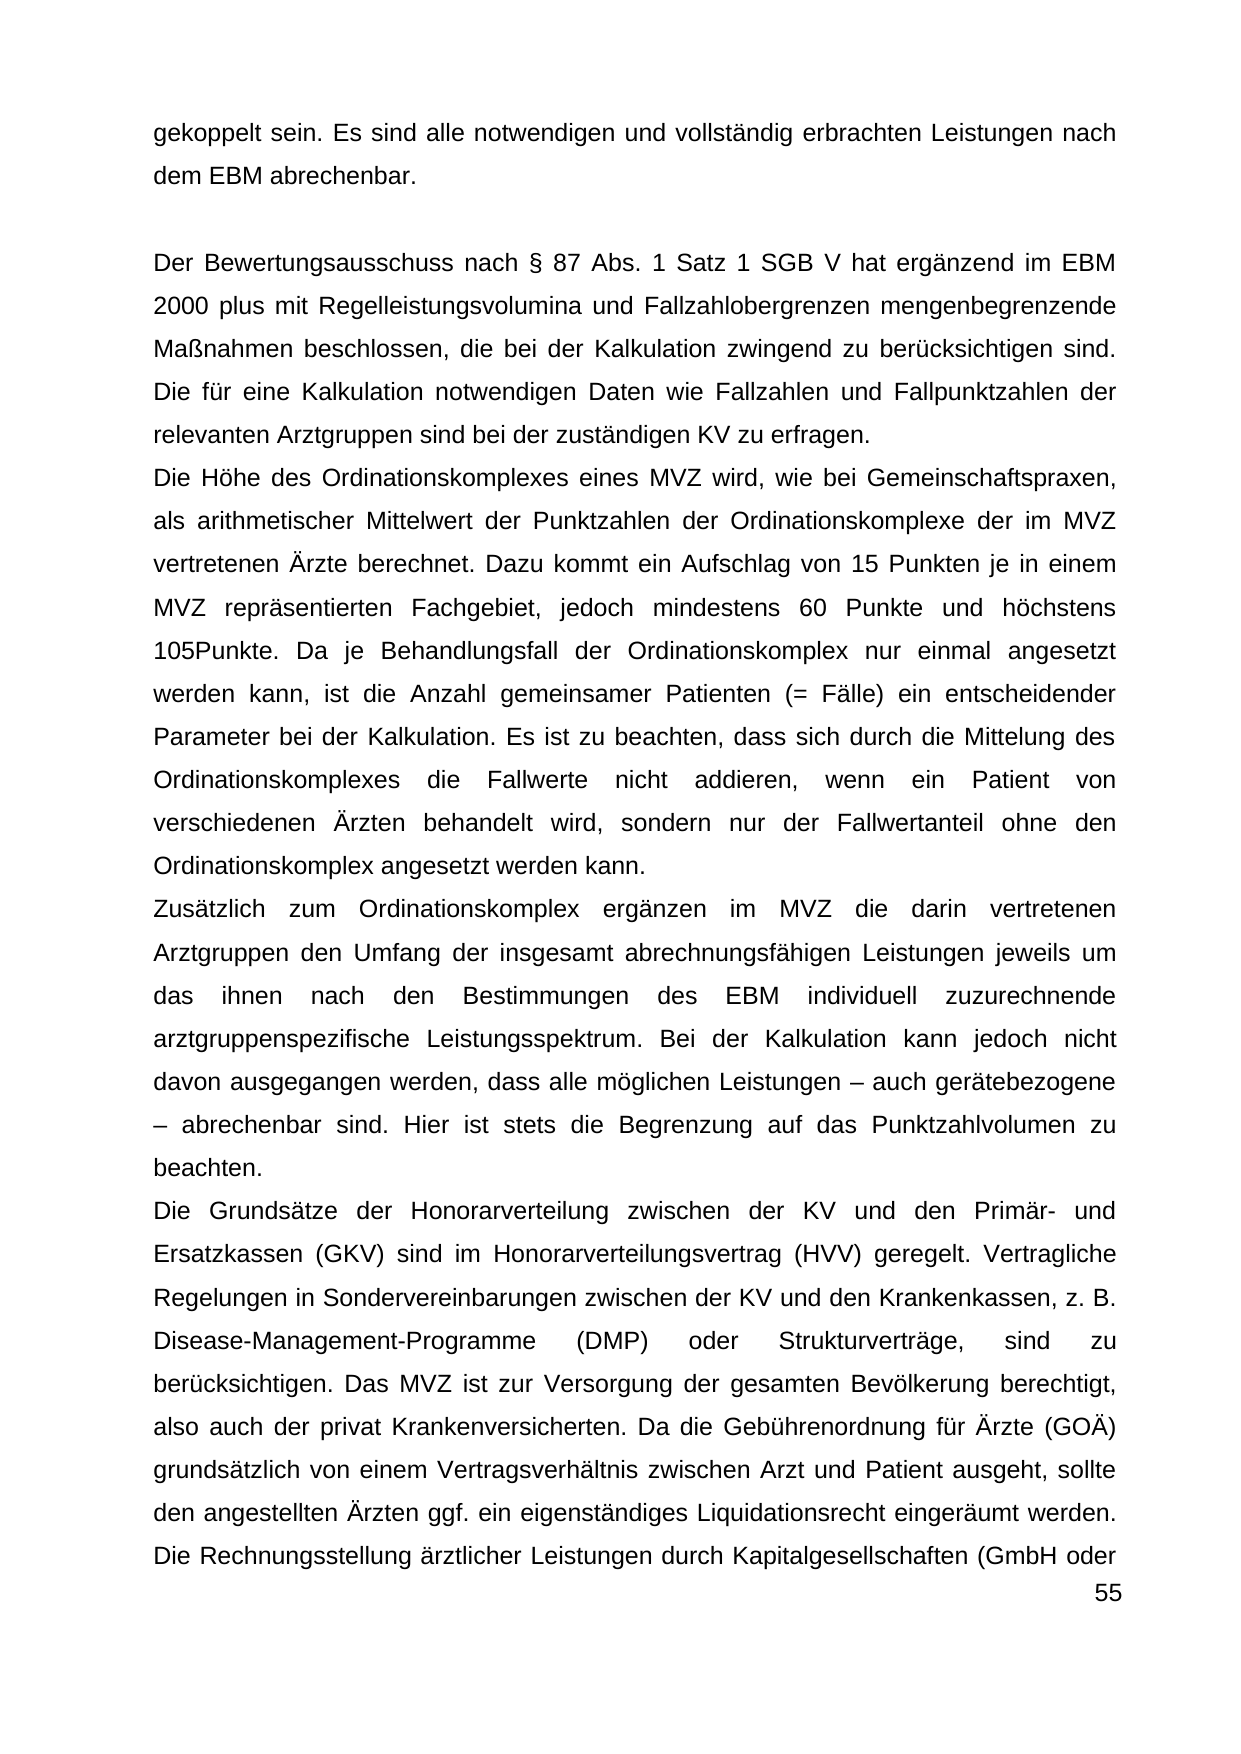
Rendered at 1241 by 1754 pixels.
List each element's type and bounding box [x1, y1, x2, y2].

table_header [153, 118, 1118, 1570]
